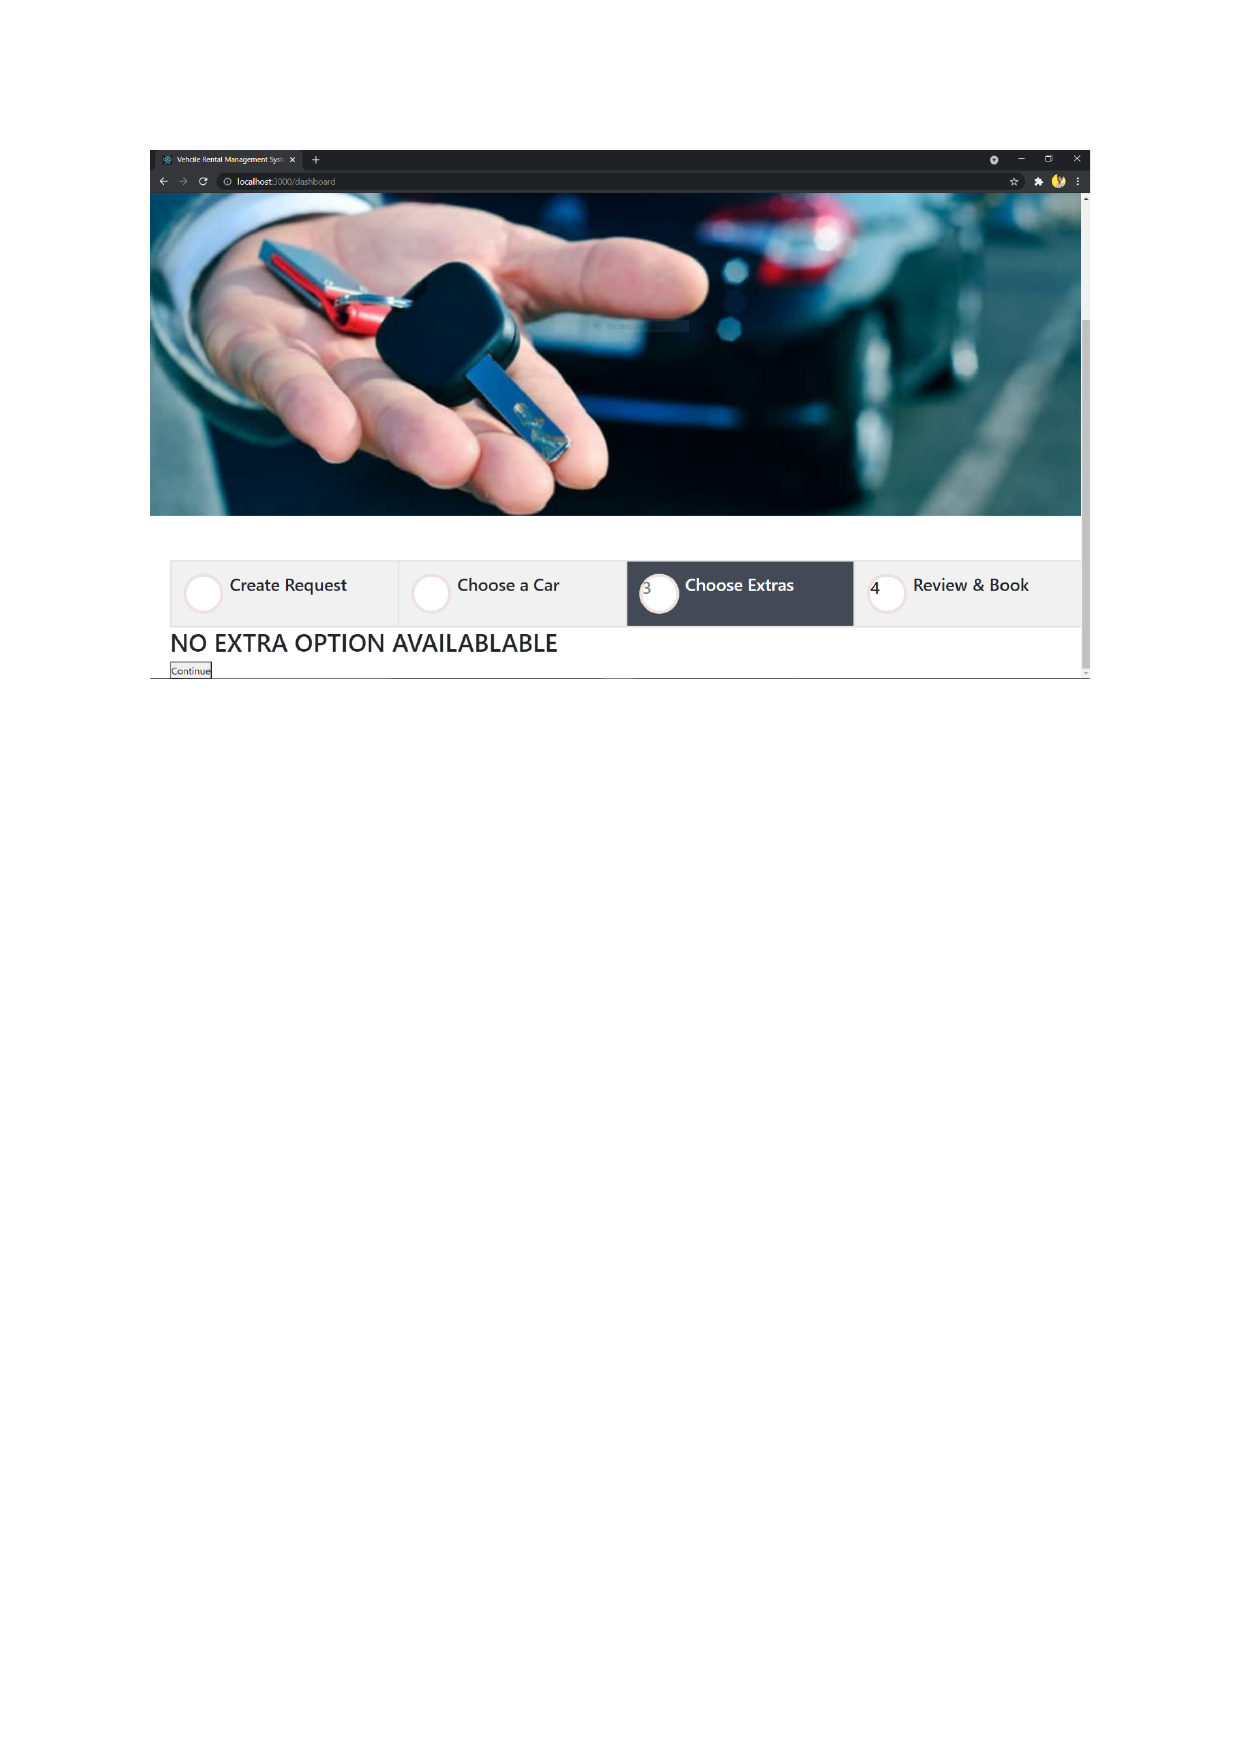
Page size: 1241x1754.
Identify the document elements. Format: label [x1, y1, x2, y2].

picture [150, 150, 1091, 679]
